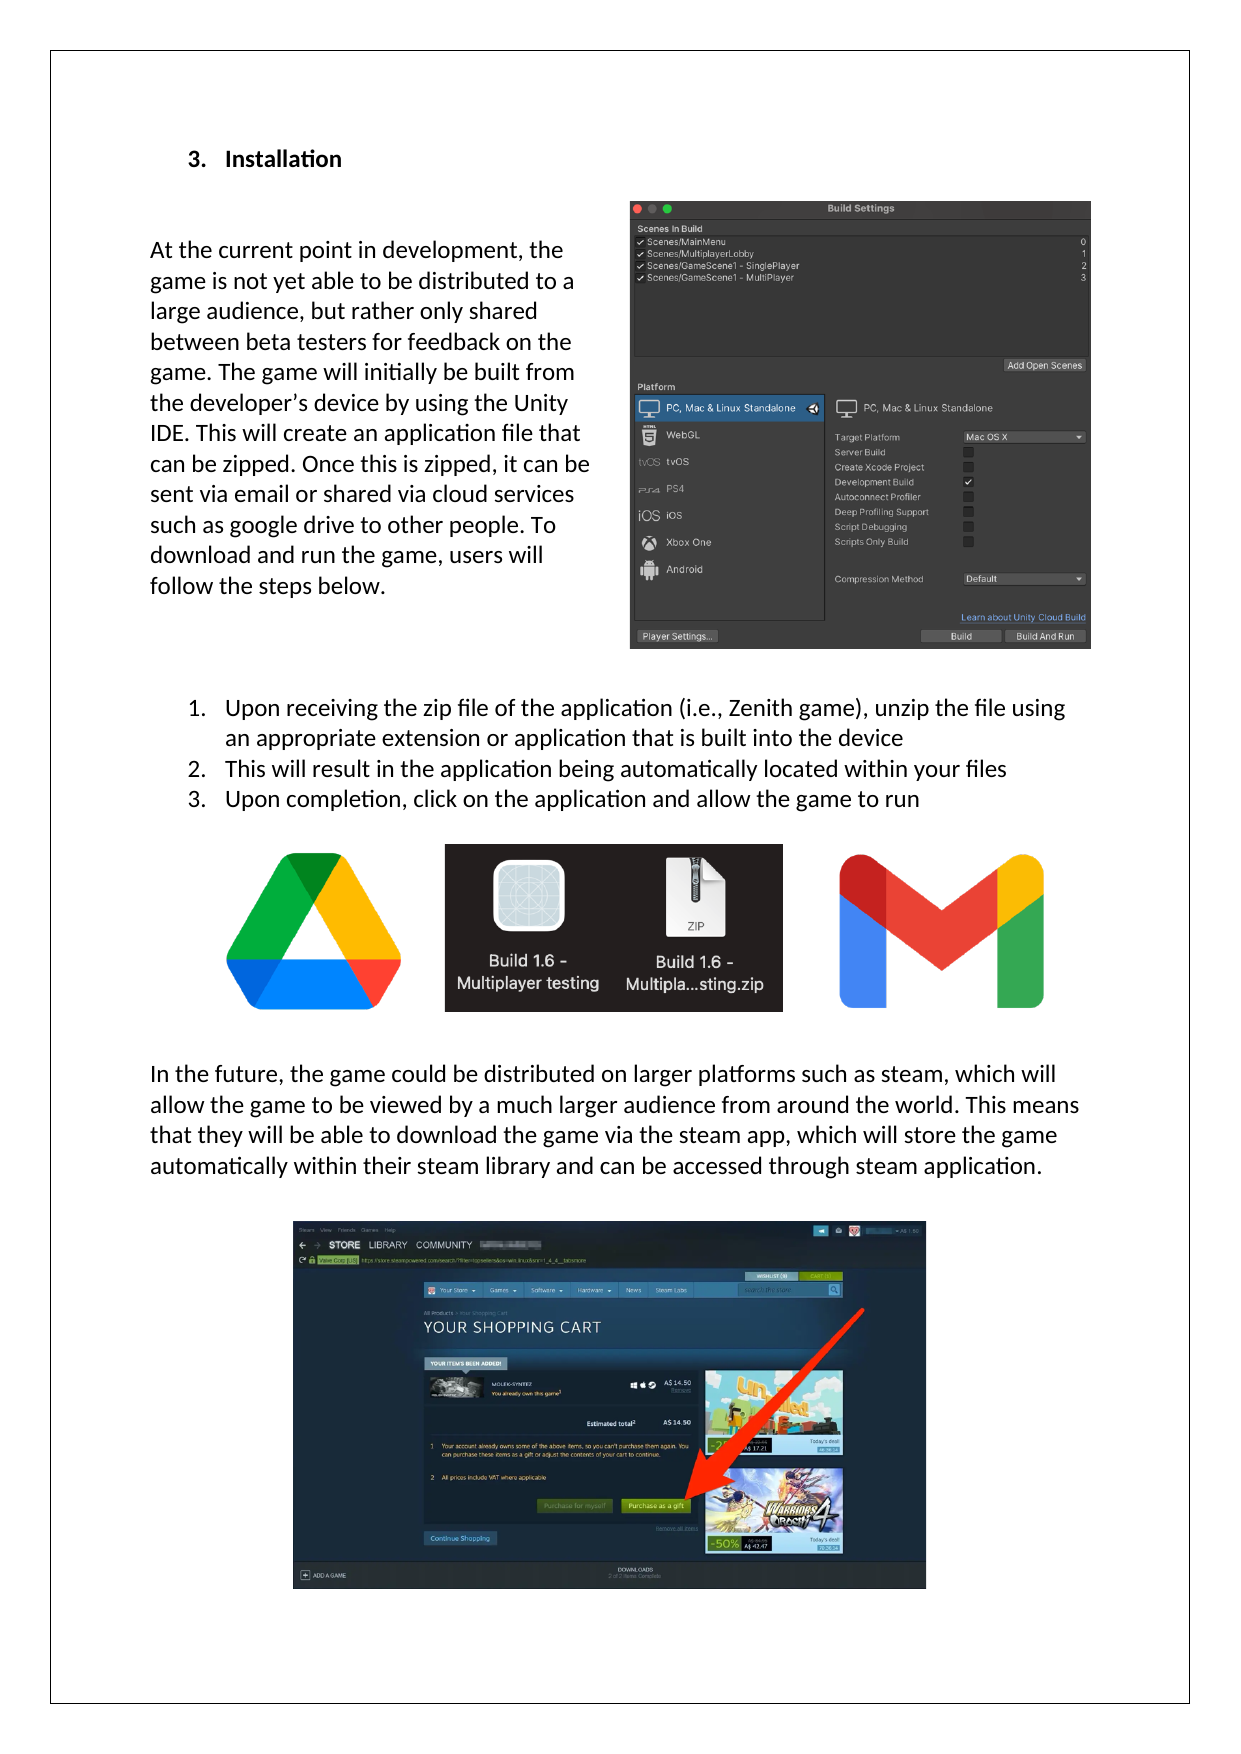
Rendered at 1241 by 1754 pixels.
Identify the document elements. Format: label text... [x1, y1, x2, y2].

list Upon completion, click on the application and allow the game to run [187, 784, 1090, 814]
picture [293, 1221, 927, 1589]
list Upon receiving the zip file of the application (i.e., Zenith game), unzip the file using an appropriate extension or application that is built into the device [187, 692, 1090, 753]
list This will result in the application being automatically located within your files [187, 753, 1090, 784]
picture [798, 850, 1085, 1012]
list Installation [187, 143, 1090, 173]
picture [628, 201, 1091, 647]
text In the future, the game could be distributed on larger platforms such as steam, which will allow the game to be viewed by a much larger audience from around the world. This means that they will be able to download the game via the steam app, which will store the game automatically within their steam library and can be accessed through steam application. [150, 1058, 1090, 1180]
text At the current point in development, the game is not yet able to be distributed to a large audience, but rather only shared between beta testers for feedback on the game. The game will initially be built from the developer’s device by using the Unity IDE. This will create an application file that can be zipped. Once this is zipped, it can be sent via email or shared via cloud services such as google drive to other people. To download and run the game, users will follow the steps below. [150, 234, 628, 601]
picture [170, 844, 783, 1012]
